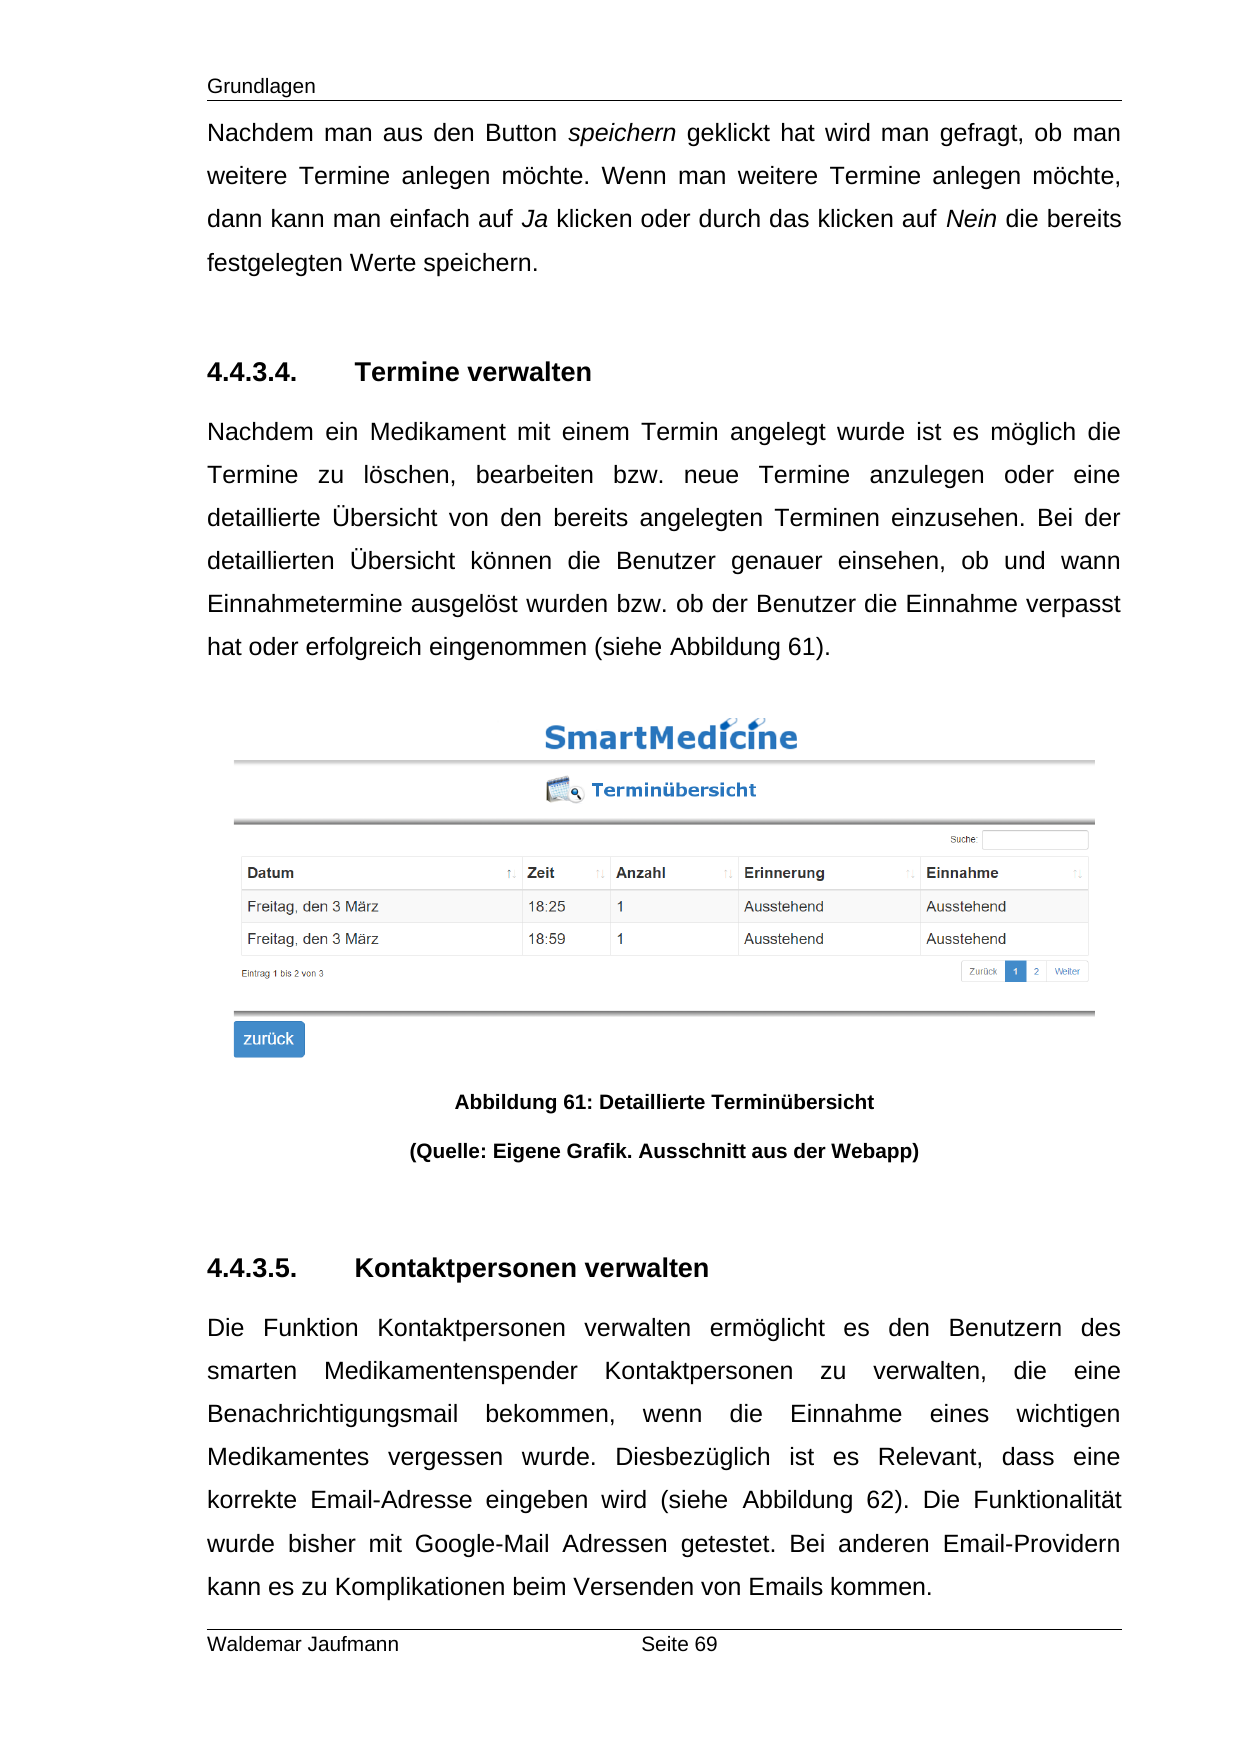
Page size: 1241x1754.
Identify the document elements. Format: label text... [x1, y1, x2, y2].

text Nachdem ein Medikament mit einem Termin angelegt wurde ist es möglich die Termine zu löschen, bearbeiten bzw. neue Termine anzulegen oder eine detaillierte Übersicht von den bereits angelegten Terminen einzusehen. Bei der detaillierten Übersicht können die Benutzer genauer einsehen, ob und wann Einnahmetermine ausgelöst wurden bzw. ob der Benutzer die Einnahme verpasst hat oder erfolgreich eingenommen (siehe Abbildung 61). [207, 417, 1122, 661]
subtitle Termine verwalten [207, 354, 1122, 388]
subtitle Kontaktpersonen verwalten [207, 1251, 1122, 1284]
text (Quelle: Eigene Grafik. Ausschnitt aus der Webapp) [207, 1138, 1122, 1162]
text Abbildung 61: Detaillierte Terminübersicht [207, 1090, 1122, 1114]
text Nachdem man aus den Button speichern geklickt hat wird man gefragt, ob man weitere Termine anlegen möchte. Wenn man weitere Termine anlegen möchte, dann kann man einfach auf Ja klicken oder durch das klicken auf Nein die bereits festgelegten Werte speichern. [207, 118, 1122, 276]
picture [233, 718, 1095, 1064]
text Die Funktion Kontaktpersonen verwalten ermöglicht es den Benutzern des smarten Medikamentenspender Kontaktpersonen zu verwalten, die eine Benachrichtigungsmail bekommen, wenn die Einnahme eines wichtigen Medikamentes vergessen wurde. Diesbezüglich ist es Relevant, dass eine korrekte Email-Adresse eingeben wird (siehe Abbildung 62). Die Funktionalität wurde bisher mit Google-Mail Adressen getestet. Bei anderen Email-Providern kann es zu Komplikationen beim Versenden von Emails kommen. [207, 1313, 1122, 1601]
